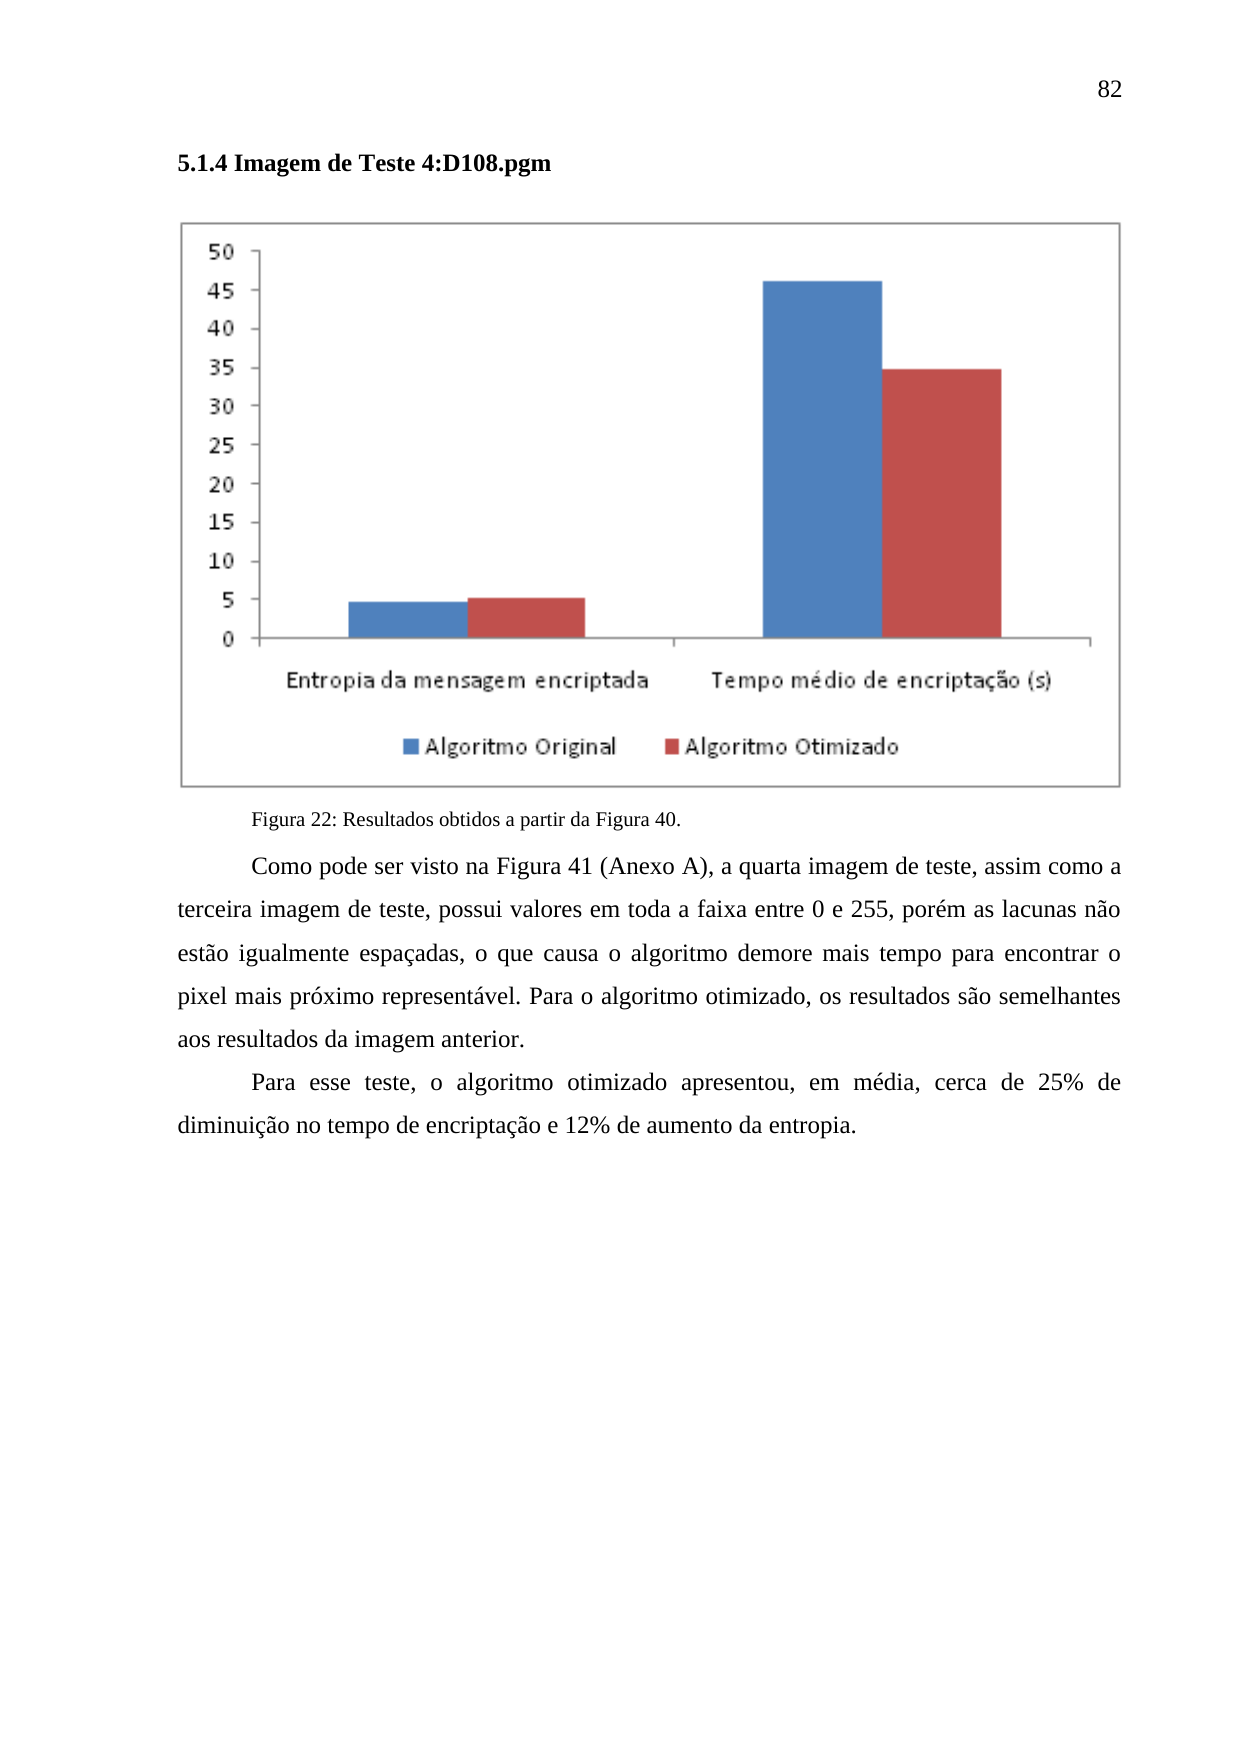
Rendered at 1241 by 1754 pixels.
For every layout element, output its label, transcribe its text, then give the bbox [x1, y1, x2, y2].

subtitle 5.1.4 Imagem de Teste 4:D108.pgm [177, 148, 1122, 176]
text Para esse teste, o algoritmo otimizado apresentou, em média, cerca de 25% de diminuição no tempo de encriptação e 12% de aumento da entropia. [177, 1067, 1122, 1139]
picture [177, 220, 1125, 792]
